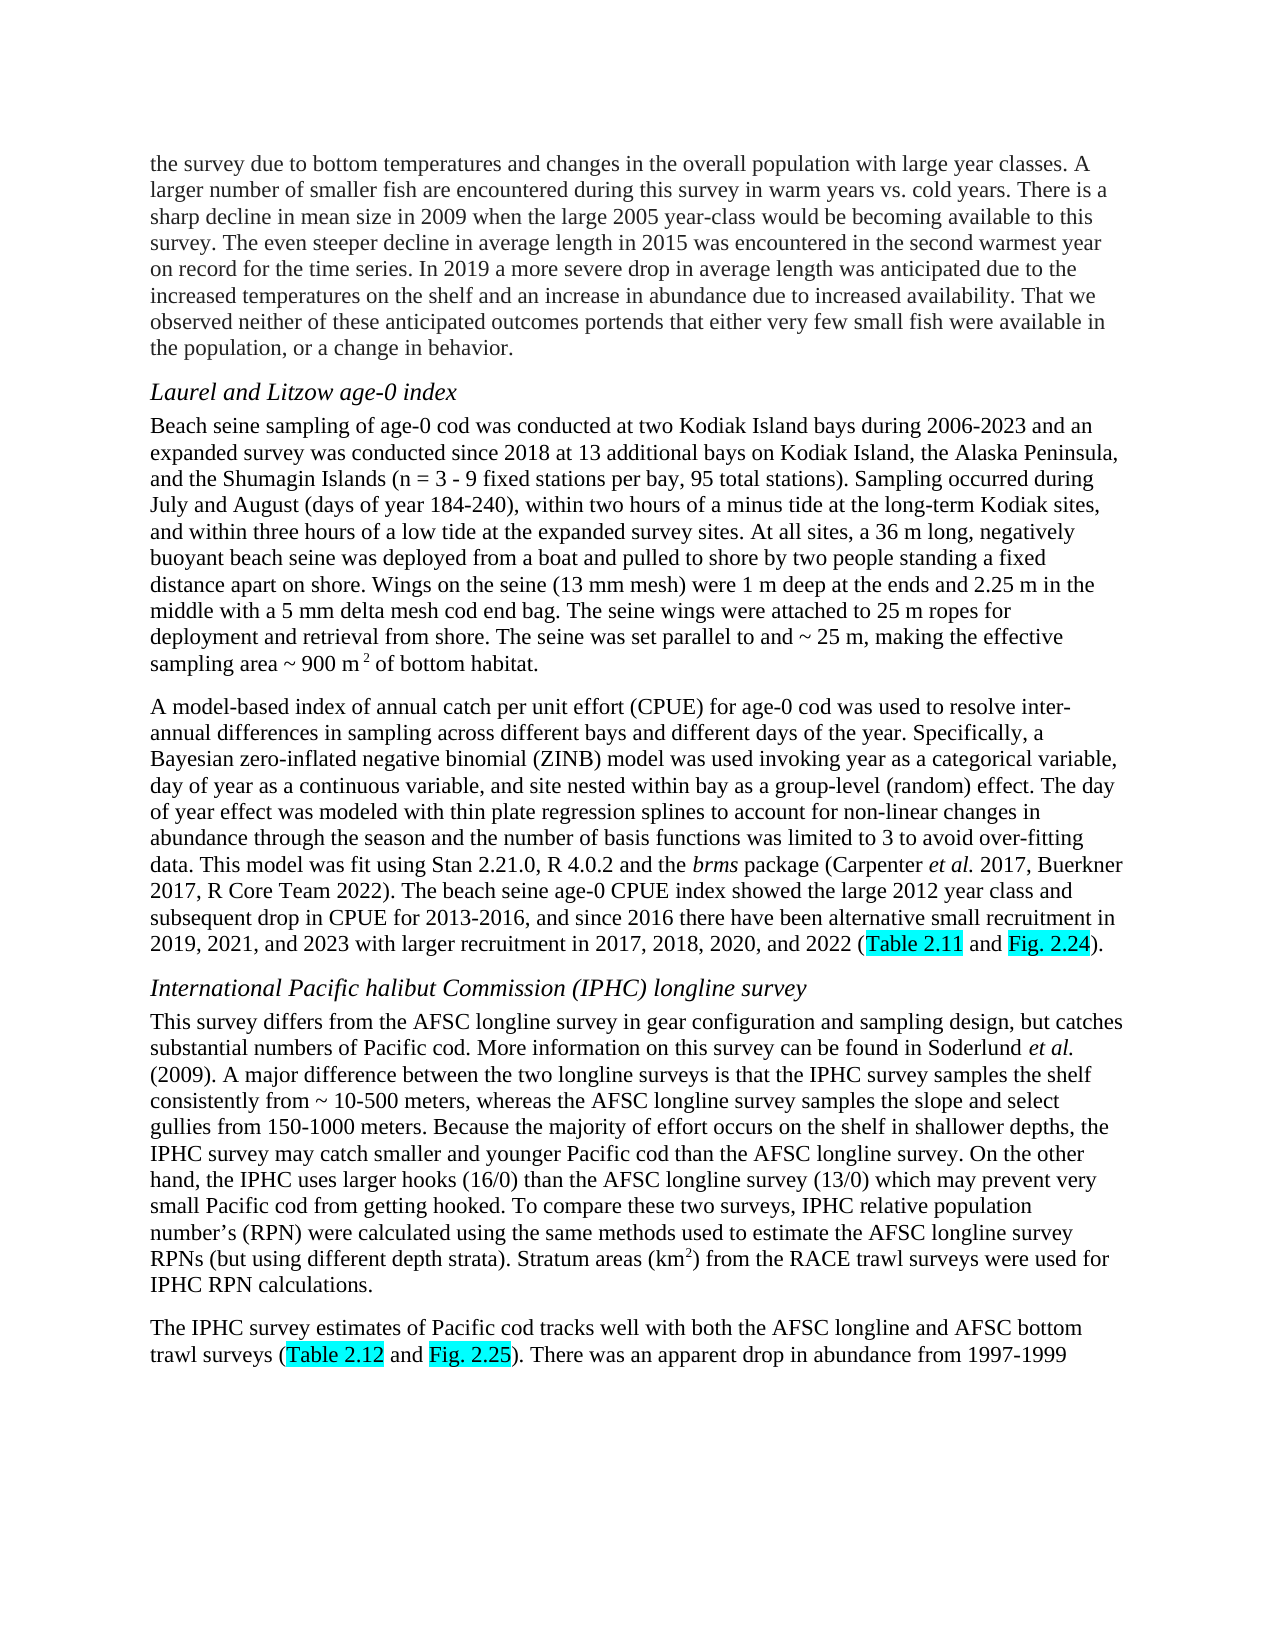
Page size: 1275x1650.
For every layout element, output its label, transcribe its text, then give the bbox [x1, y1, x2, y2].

subtitle International Pacific halibut Commission (IPHC) longline survey [150, 973, 1125, 1002]
text A model-based index of annual catch per unit effort (CPUE) for age-0 cod was used to resolve inter-annual differences in sampling across different bays and different days of the year. Specifically, a Bayesian zero-inflated negative binomial (ZINB) model was used invoking year as a categorical variable, day of year as a continuous variable, and site nested within bay as a group-level (random) effect. The day of year effect was modeled with thin plate regression splines to account for non-linear changes in abundance through the season and the number of basis functions was limited to 3 to avoid over-fitting data. This model was fit using Stan 2.21.0, R 4.0.2 and the brms package (Carpenter et al. 2017, Buerkner 2017, R Core Team 2022). The beach seine age-0 CPUE index showed the large 2012 year class and subsequent drop in CPUE for 2013-2016, and since 2016 there have been alternative small recruitment in 2019, 2021, and 2023 with larger recruitment in 2017, 2018, 2020, and 2022 (Table 2.11 and Fig. 2.24). [150, 693, 1125, 956]
text This survey differs from the AFSC longline survey in gear configuration and sampling design, but catches substantial numbers of Pacific cod. More information on this survey can be found in Soderlund et al. (2009). A major difference between the two longline surveys is that the IPHC survey samples the shelf consistently from ~ 10-500 meters, whereas the AFSC longline survey samples the slope and select gullies from 150-1000 meters. Because the majority of effort occurs on the shelf in shallower depths, the IPHC survey may catch smaller and younger Pacific cod than the AFSC longline survey. On the other hand, the IPHC uses larger hooks (16/0) than the AFSC longline survey (13/0) which may prevent very small Pacific cod from getting hooked. To compare these two surveys, IPHC relative population number’s (RPN) were calculated using the same methods used to estimate the AFSC longline survey RPNs (but using different depth strata). Stratum areas (km2) from the RACE trawl surveys were used for IPHC RPN calculations. [150, 1008, 1125, 1298]
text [150, 1314, 1125, 1367]
text Beach seine sampling of age-0 cod was conducted at two Kodiak Island bays during 2006-2023 and an expanded survey was conducted since 2018 at 13 additional bays on Kodiak Island, the Alaska Peninsula, and the Shumagin Islands (n = 3 - 9 fixed stations per bay, 95 total stations). Sampling occurred during July and August (days of year 184-240), within two hours of a minus tide at the long-term Kodiak sites, and within three hours of a low tide at the expanded survey sites. At all sites, a 36 m long, negatively buoyant beach seine was deployed from a boat and pulled to shore by two people standing a fixed distance apart on shore. Wings on the seine (13 mm mesh) were 1 m deep at the ends and 2.25 m in the middle with a 5 mm delta mesh cod end bag. The seine wings were attached to 25 m ropes for deployment and retrieval from shore. The seine was set parallel to and ~ 25 m, making the effective sampling area ~ 900 m 2 of bottom habitat. [150, 412, 1125, 676]
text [150, 150, 1125, 361]
subtitle Laurel and Litzow age-0 index [150, 377, 1125, 406]
